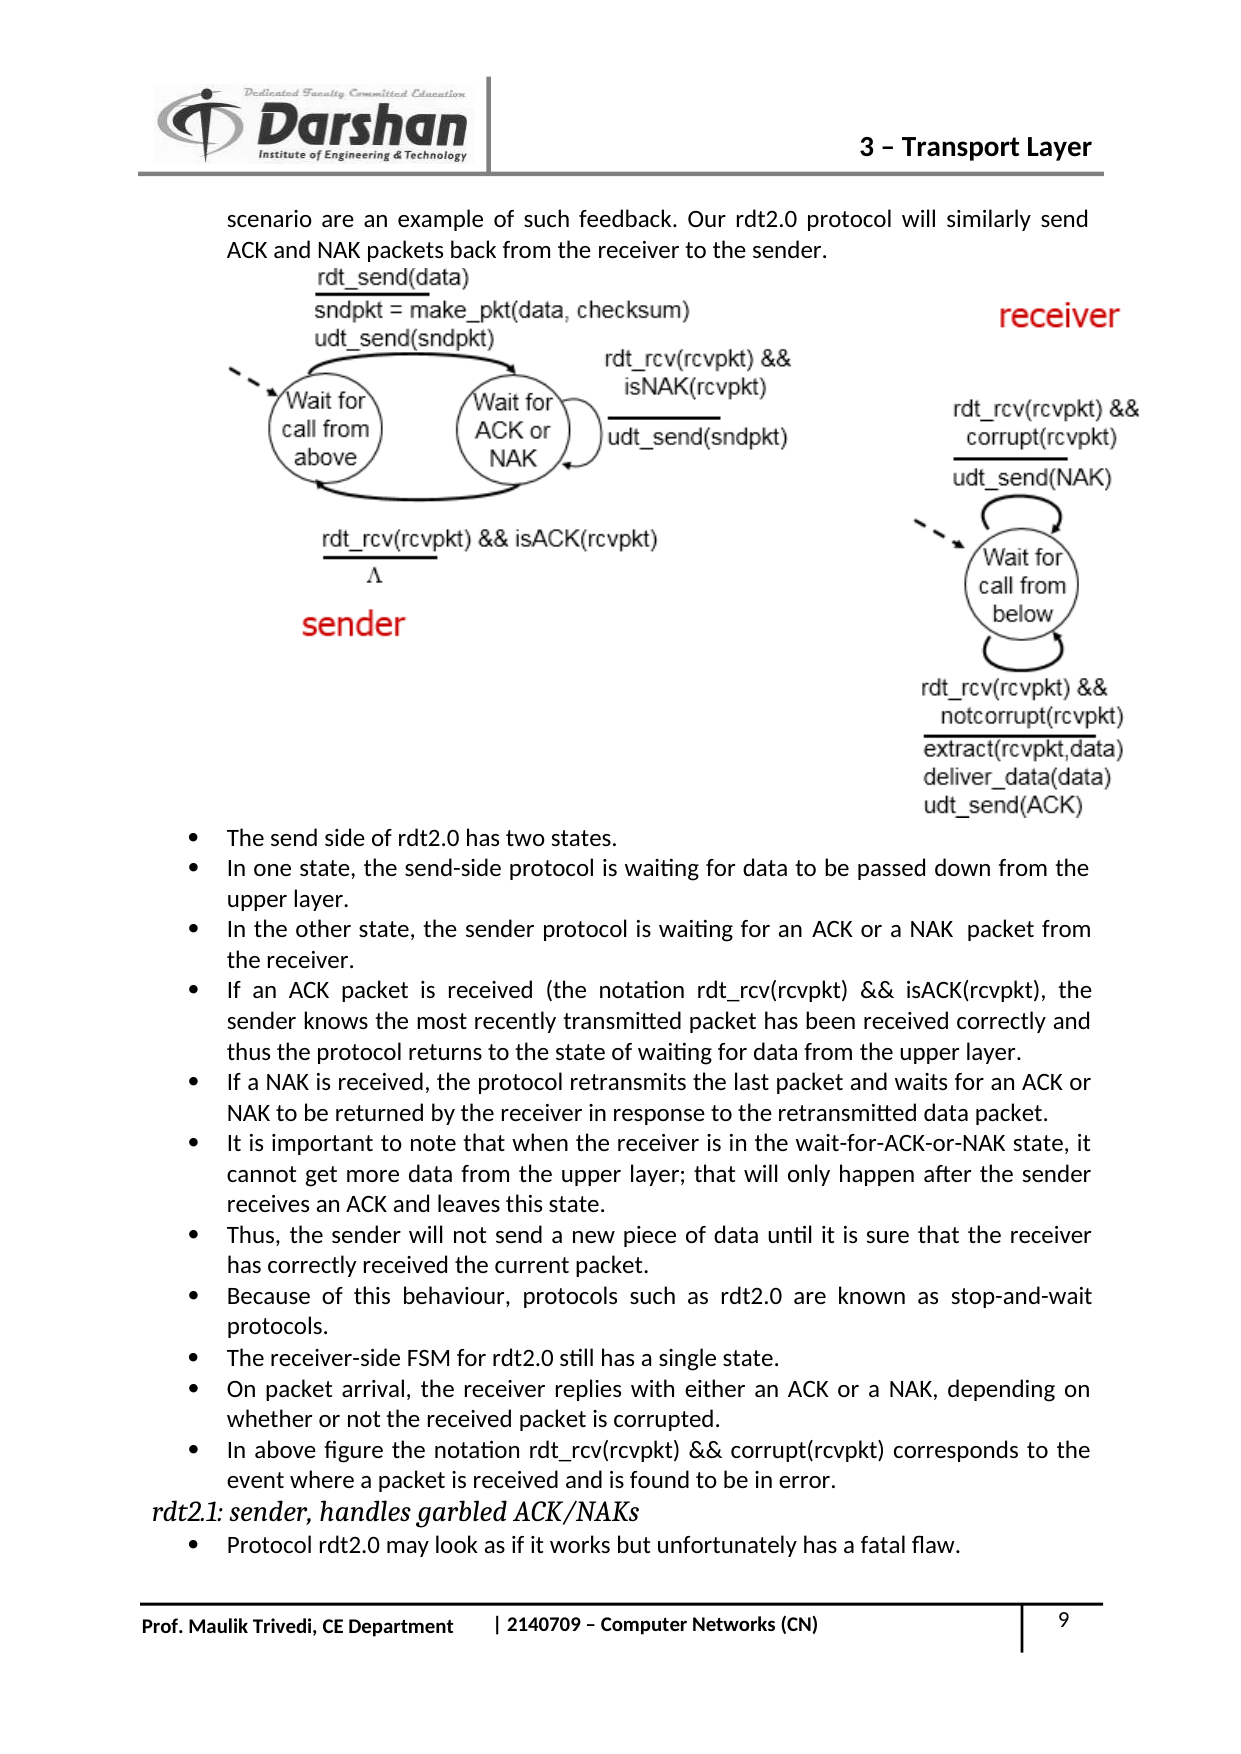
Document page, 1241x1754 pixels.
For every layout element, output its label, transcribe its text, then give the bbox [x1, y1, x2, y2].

list The receiver-side FSM for rdt2.0 still has a single state. [189, 1341, 1213, 1373]
list Thus, the sender will not send a new piece of data until it is sure that the receiver has correctly received the current packet. [189, 1219, 1093, 1280]
list In the other state, the sender protocol is waiting for an ACK or a NAK packet from the receiver. [189, 913, 1092, 974]
list If a NAK is received, the protocol retransmits the last packet and waits for an ACK or NAK to be returned by the receiver in response to the retransmitted data packet. [189, 1066, 1093, 1127]
picture [228, 268, 1140, 818]
list In above figure the notation rdt_rcv(rcvpkt) && corrupt(rcvpkt) corresponds to the event where a packet is received and is found to be in error. [189, 1434, 1092, 1495]
list In one state, the send-side protocol is waiting for data to be passed down from the upper layer. [189, 852, 1092, 913]
subtitle rdt2.1: sender, handles garbled ACK/NAKs [152, 1495, 1213, 1528]
list If an ACK packet is received (the notation rdt_rcv(rcvpkt) && isACK(rcvpkt), the sender knows the most recently transmitted packet has been received correctly and thus the protocol returns to the state of waiting for data from the upper layer. [189, 975, 1093, 1066]
picture [154, 84, 475, 164]
list Because of this behaviour, protocols such as rdt2.0 are known as stop-and-wait protocols. [189, 1280, 1093, 1341]
list Protocol rdt2.0 may look as if it works but unfortunately has a fatal flaw. [189, 1529, 1213, 1559]
text scenario are an example of such feedback. Our rdt2.0 protocol will similarly send ACK and NAK packets back from the receiver to the sender. [227, 203, 1104, 264]
list On packet arrival, the receiver replies with either an ACK or a NAK, depending on whether or not the received packet is corrupted. [189, 1373, 1092, 1434]
list It is important to note that when the receiver is in the wait-for-ACK-or-NAK state, it cannot get more data from the upper layer; that will only happen after the sender receives an ACK and leaves this state. [189, 1127, 1093, 1219]
